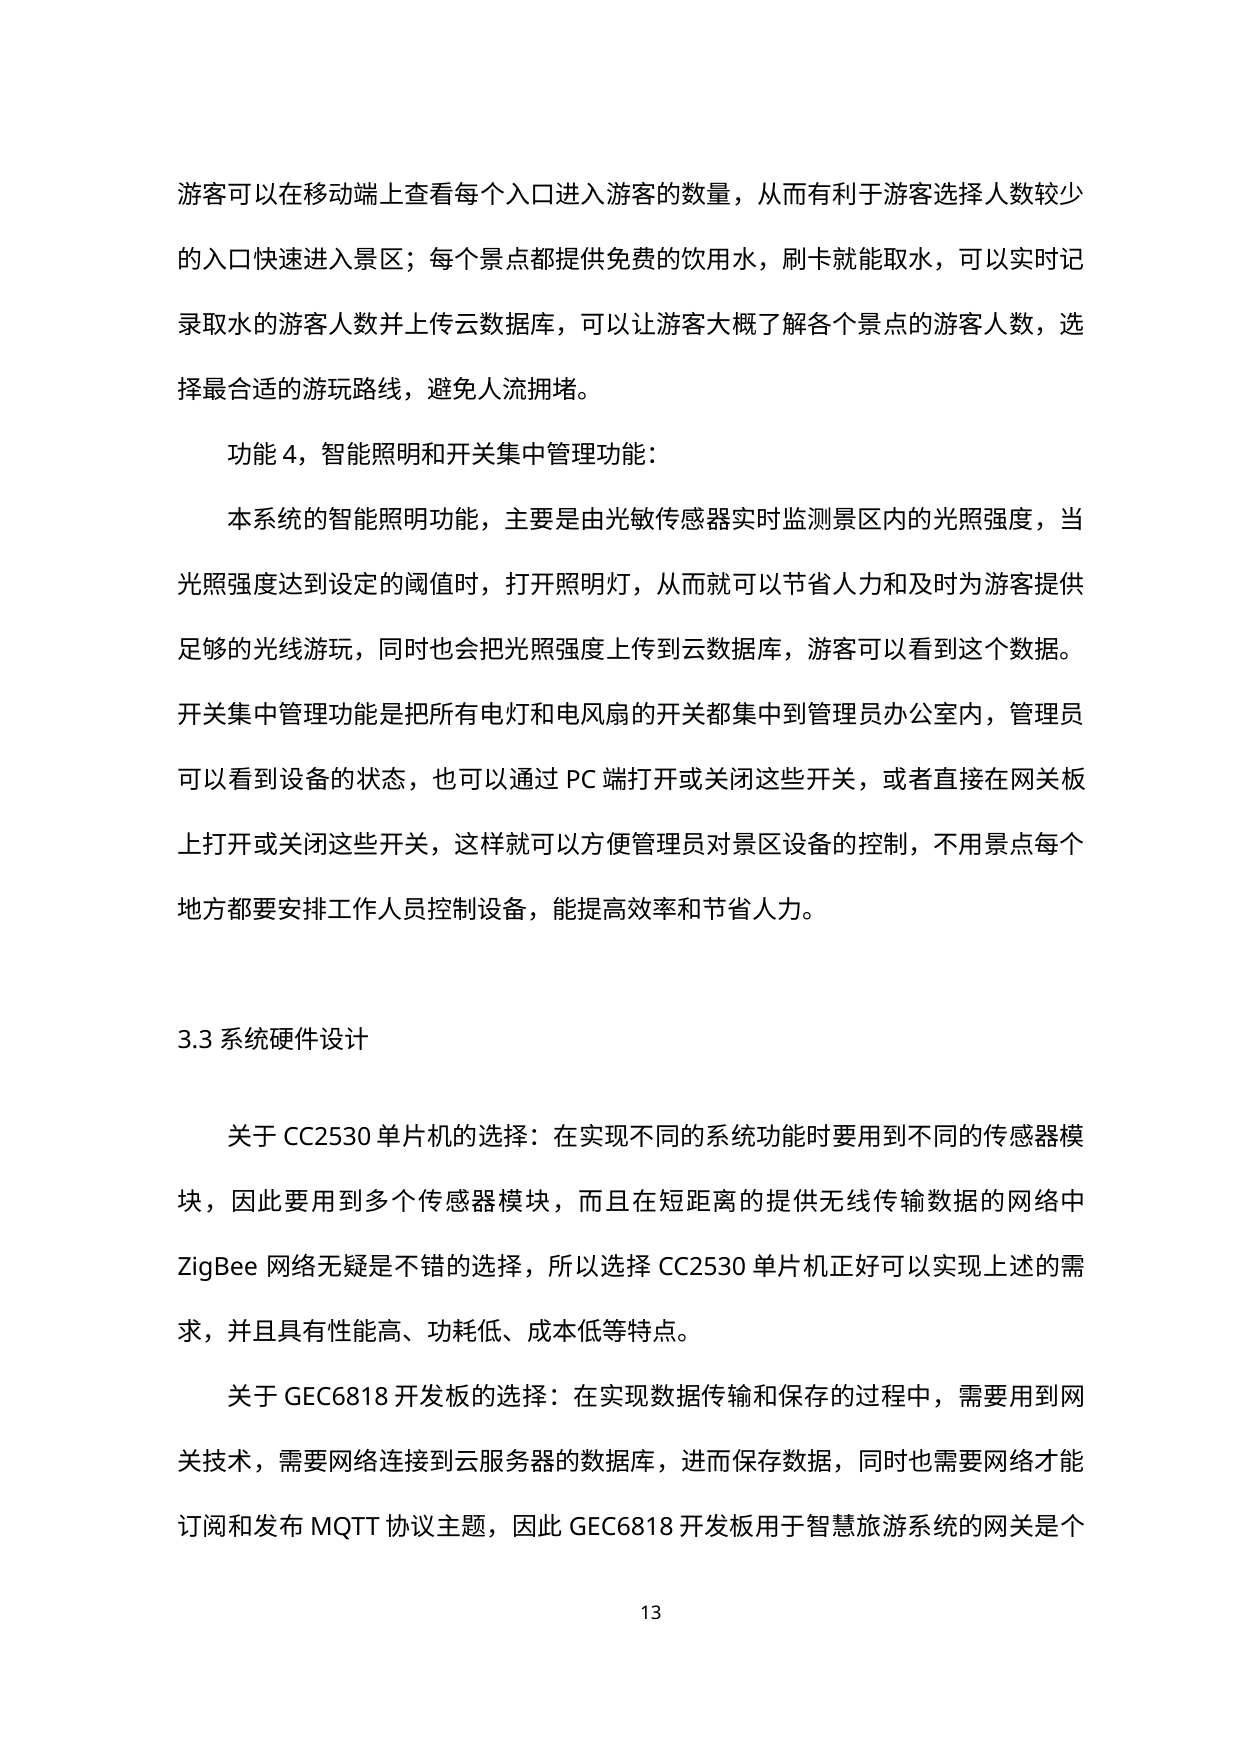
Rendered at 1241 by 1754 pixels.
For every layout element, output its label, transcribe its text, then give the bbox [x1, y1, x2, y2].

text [177, 1362, 1087, 1557]
text 功能4，智能照明和开关集中管理功能： [177, 420, 1087, 485]
text 本系统的智能照明功能，主要是由光敏传感器实时监测景区内的光照强度，当光照强度达到设定的阈值时，打开照明灯，从而就可以节省人力和及时为游客提供足够的光线游玩，同时也会把光照强度上传到云数据库，游客可以看到这个数据。开关集中管理功能是把所有电灯和电风扇的开关都集中到管理员办公室内，管理员可以看到设备的状态，也可以通过PC端打开或关闭这些开关，或者直接在网关板上打开或关闭这些开关，这样就可以方便管理员对景区设备的控制，不用景点每个地方都要安排工作人员控制设备，能提高效率和节省人力。 [177, 485, 1087, 940]
text 关于CC2530单片机的选择：在实现不同的系统功能时要用到不同的传感器模块，因此要用到多个传感器模块，而且在短距离的提供无线传输数据的网络中 ZigBee 网络无疑是不错的选择，所以选择CC2530单片机正好可以实现上述的需求，并且具有性能高、功耗低、成本低等特点。 [177, 1102, 1087, 1362]
text 3.3 系统硬件设计 [177, 1005, 1087, 1070]
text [177, 160, 1087, 420]
